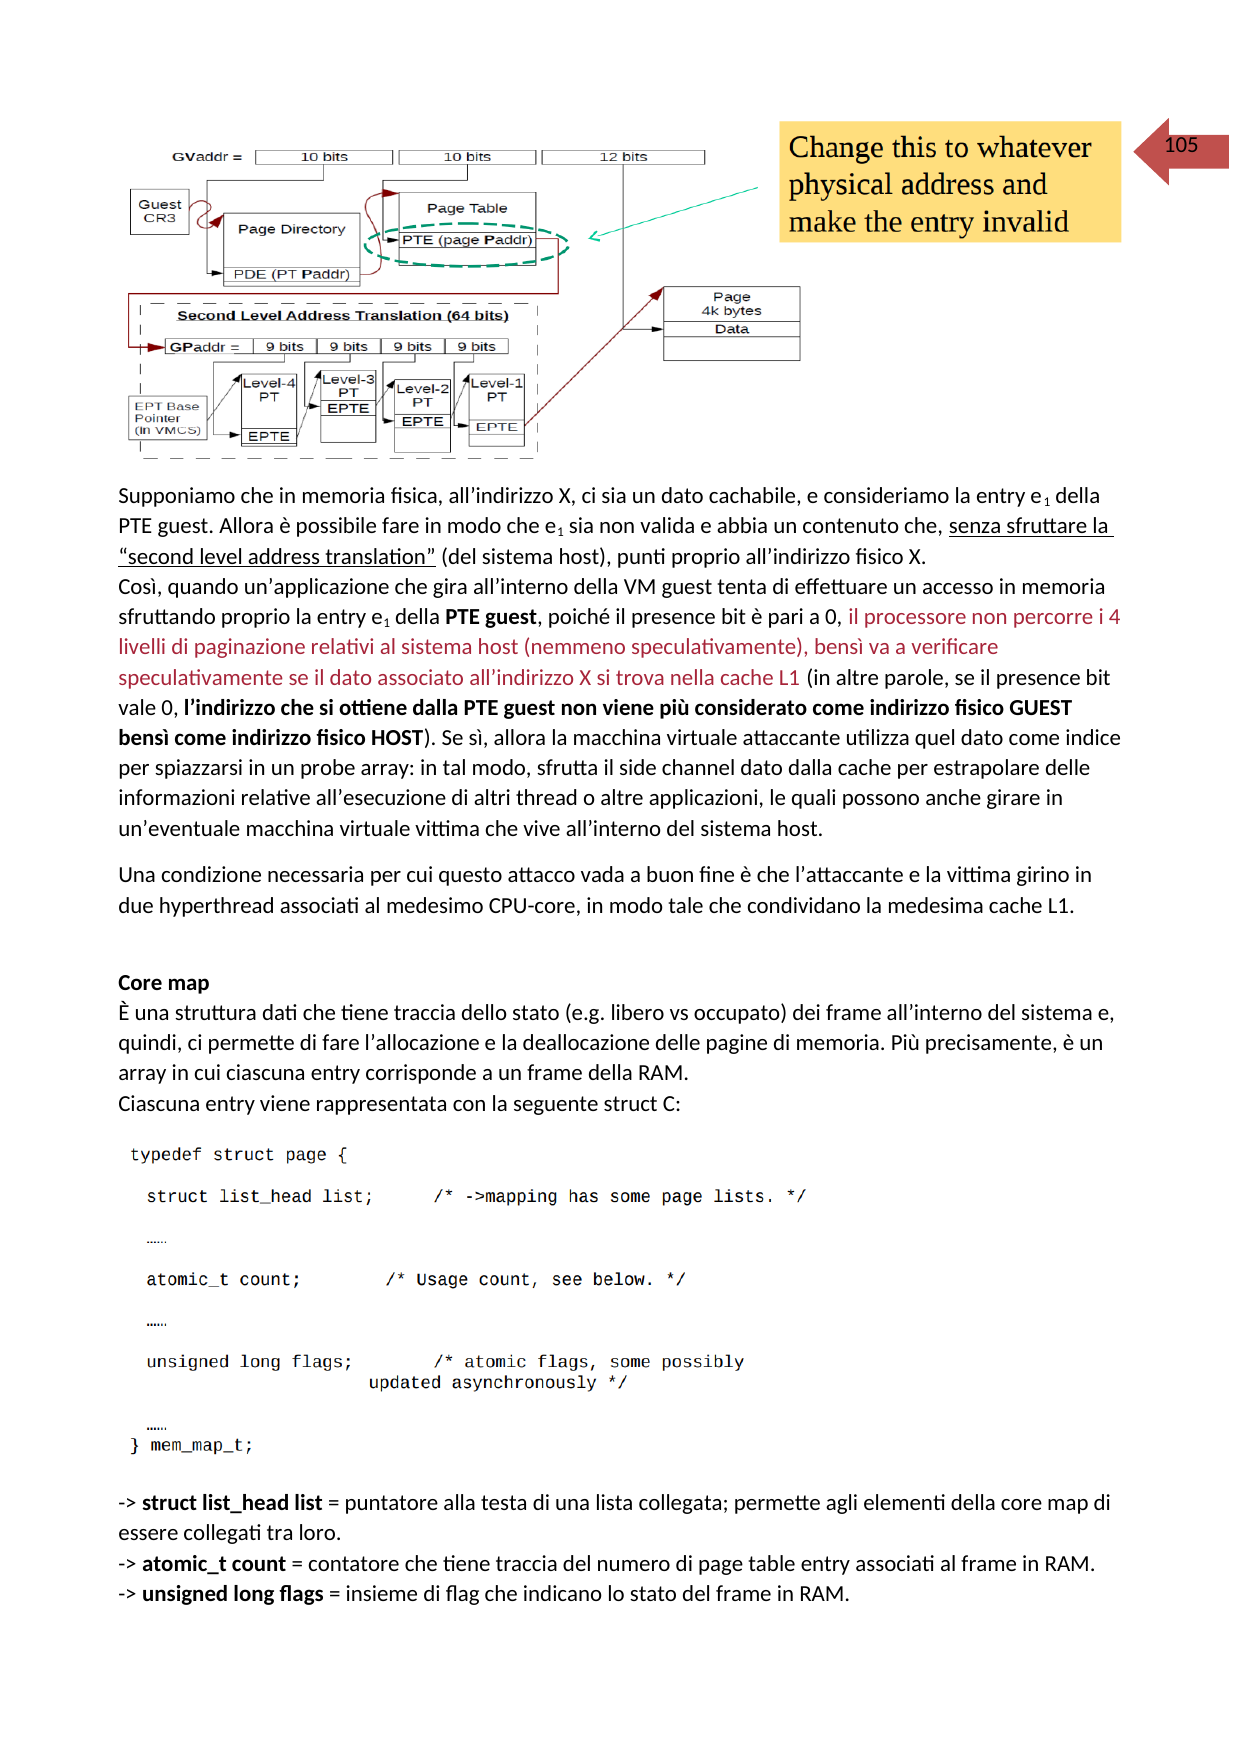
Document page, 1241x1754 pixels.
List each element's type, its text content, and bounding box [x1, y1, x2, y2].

text -> struct list_head list = puntatore alla testa di una lista collegata; permette agli elementi della core map di essere collegati tra loro. -> atomic_t count = contatore che tiene traccia del numero di page table entry associati al frame in RAM. -> unsigned long flags = insieme di flag che indicano lo stato del frame in RAM. [118, 1488, 1122, 1607]
text Core map È una struttura dati che tiene traccia dello stato (e.g. libero vs occupato) dei frame all’interno del sistema e, quindi, ci permette di fare l’allocazione e la deallocazione delle pagine di memoria. Più precisamente, è un array in cui ciascuna entry corrisponde a un frame della RAM. Ciascuna entry viene rappresentata con la seguente struct C: [118, 938, 1122, 1117]
text Una condizione necessaria per cui questo attacco vada a buon fine è che l’attaccante e la vittima girino in due hyperthread associati al medesimo CPU-core, in modo tale che condividano la medesima cache L1. [118, 861, 1122, 919]
picture [118, 118, 1123, 463]
text Supponiamo che in memoria fisica, all’indirizzo X, ci sia un dato cachabile, e consideriamo la entry e1 della PTE guest. Allora è possibile fare in modo che e1 sia non valida e abbia un contenuto che, senza sfruttare la “second level address translation” (del sistema host), punti proprio all’indirizzo fisico X. Così, quando un’applicazione che gira all’interno della VM guest tenta di effettuare un accesso in memoria sfruttando proprio la entry e1 della PTE guest, poiché il presence bit è pari a 0, il processore non percorre i 4 livelli di paginazione relativi al sistema host (nemmeno speculativamente), bensì va a verificare speculativamente se il dato associato all’indirizzo X si trova nella cache L1 (in altre parole, se il presence bit vale 0, l’indirizzo che si ottiene dalla PTE guest non viene più considerato come indirizzo fisico GUEST bensì come indirizzo fisico HOST). Se sì, allora la macchina virtuale attaccante utilizza quel dato come indice per spiazzarsi in un probe array: in tal modo, sfrutta il side channel dato dalla cache per estrapolare delle informazioni relative all’esecuzione di altri thread o altre applicazioni, le quali possono anche girare in un’eventuale macchina virtuale vittima che vive all’interno del sistema host. [118, 481, 1122, 842]
picture [118, 1135, 818, 1470]
